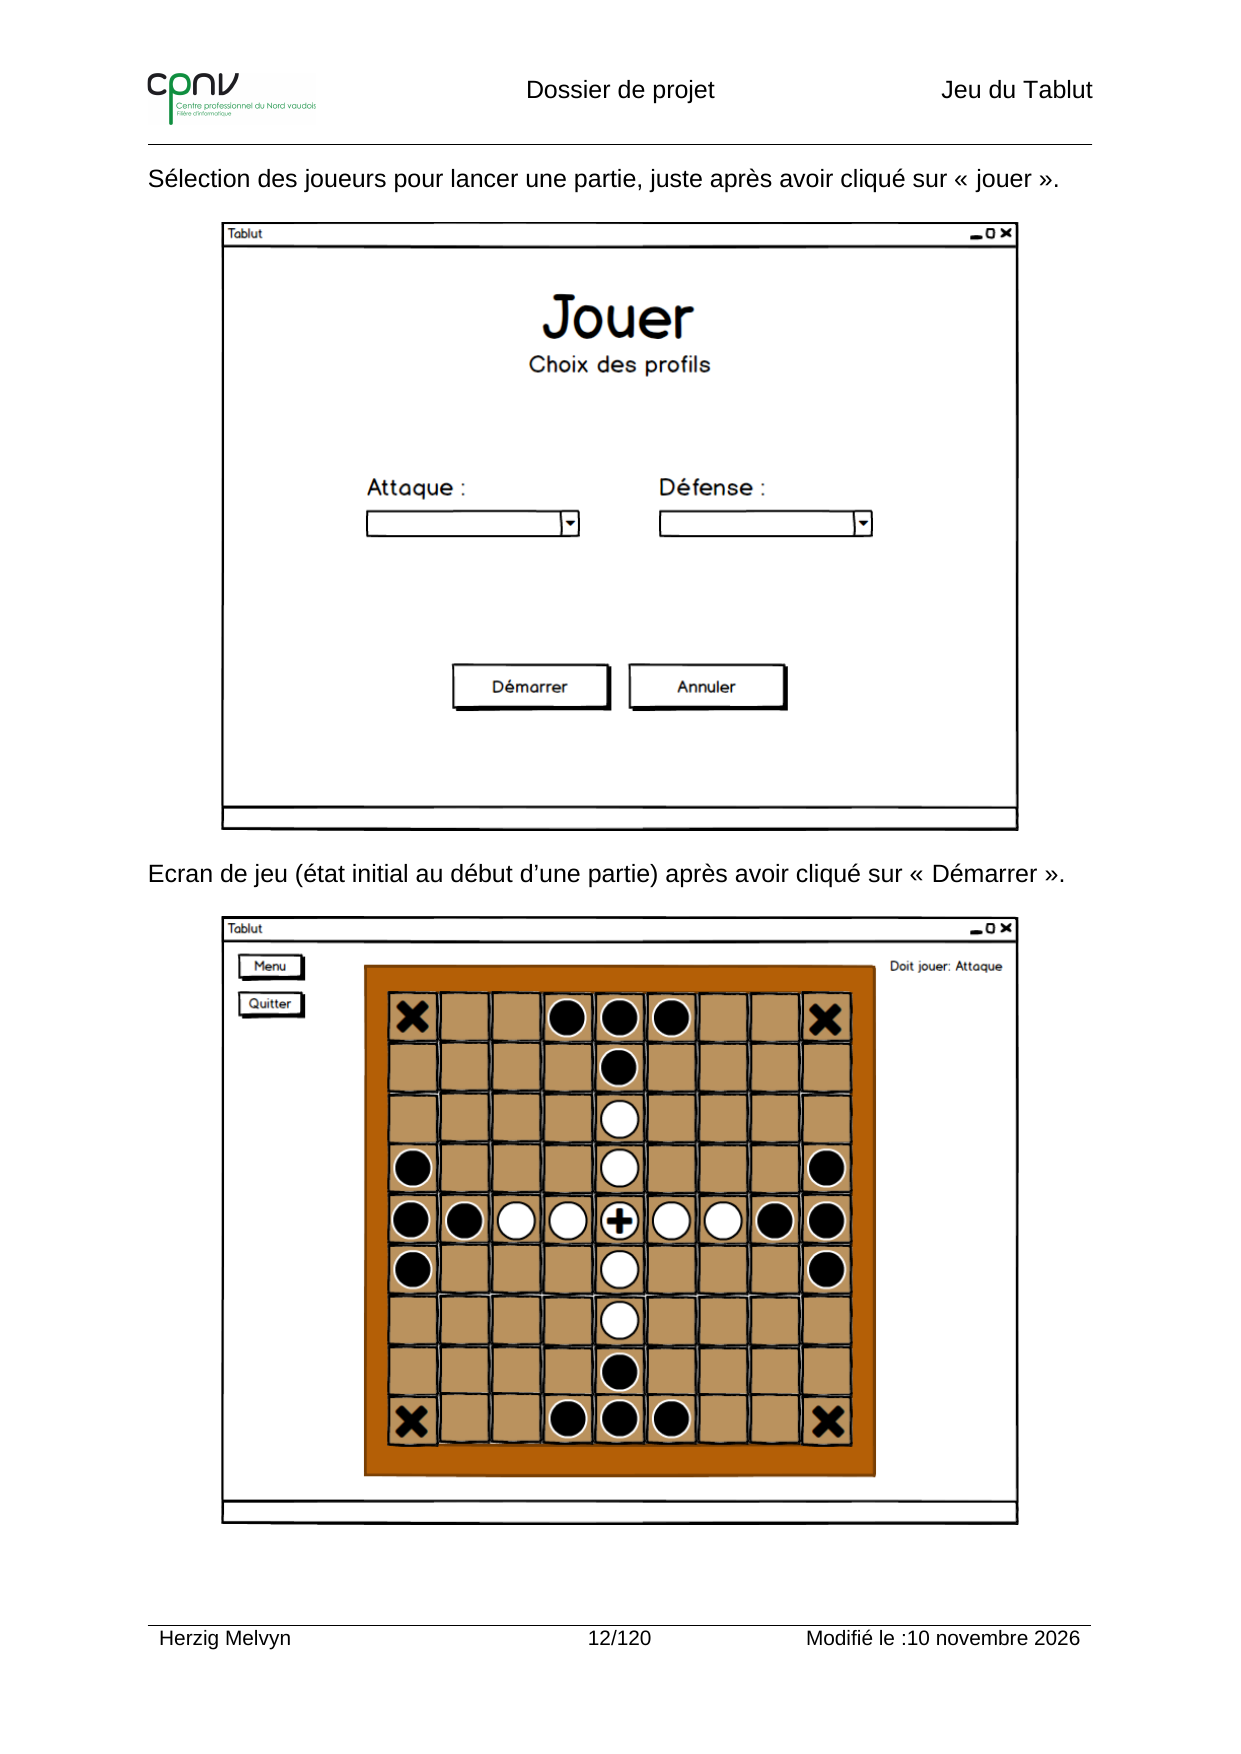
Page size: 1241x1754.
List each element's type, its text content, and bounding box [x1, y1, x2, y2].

text Ecran de jeu (état initial au début d’une partie) après avoir cliqué sur « Démarrer ». [148, 859, 1092, 888]
picture [221, 916, 1019, 1525]
text Sélection des joueurs pour lancer une partie, juste après avoir cliqué sur « jouer ». [148, 164, 1092, 193]
picture [221, 222, 1019, 831]
picture [147, 73, 316, 125]
